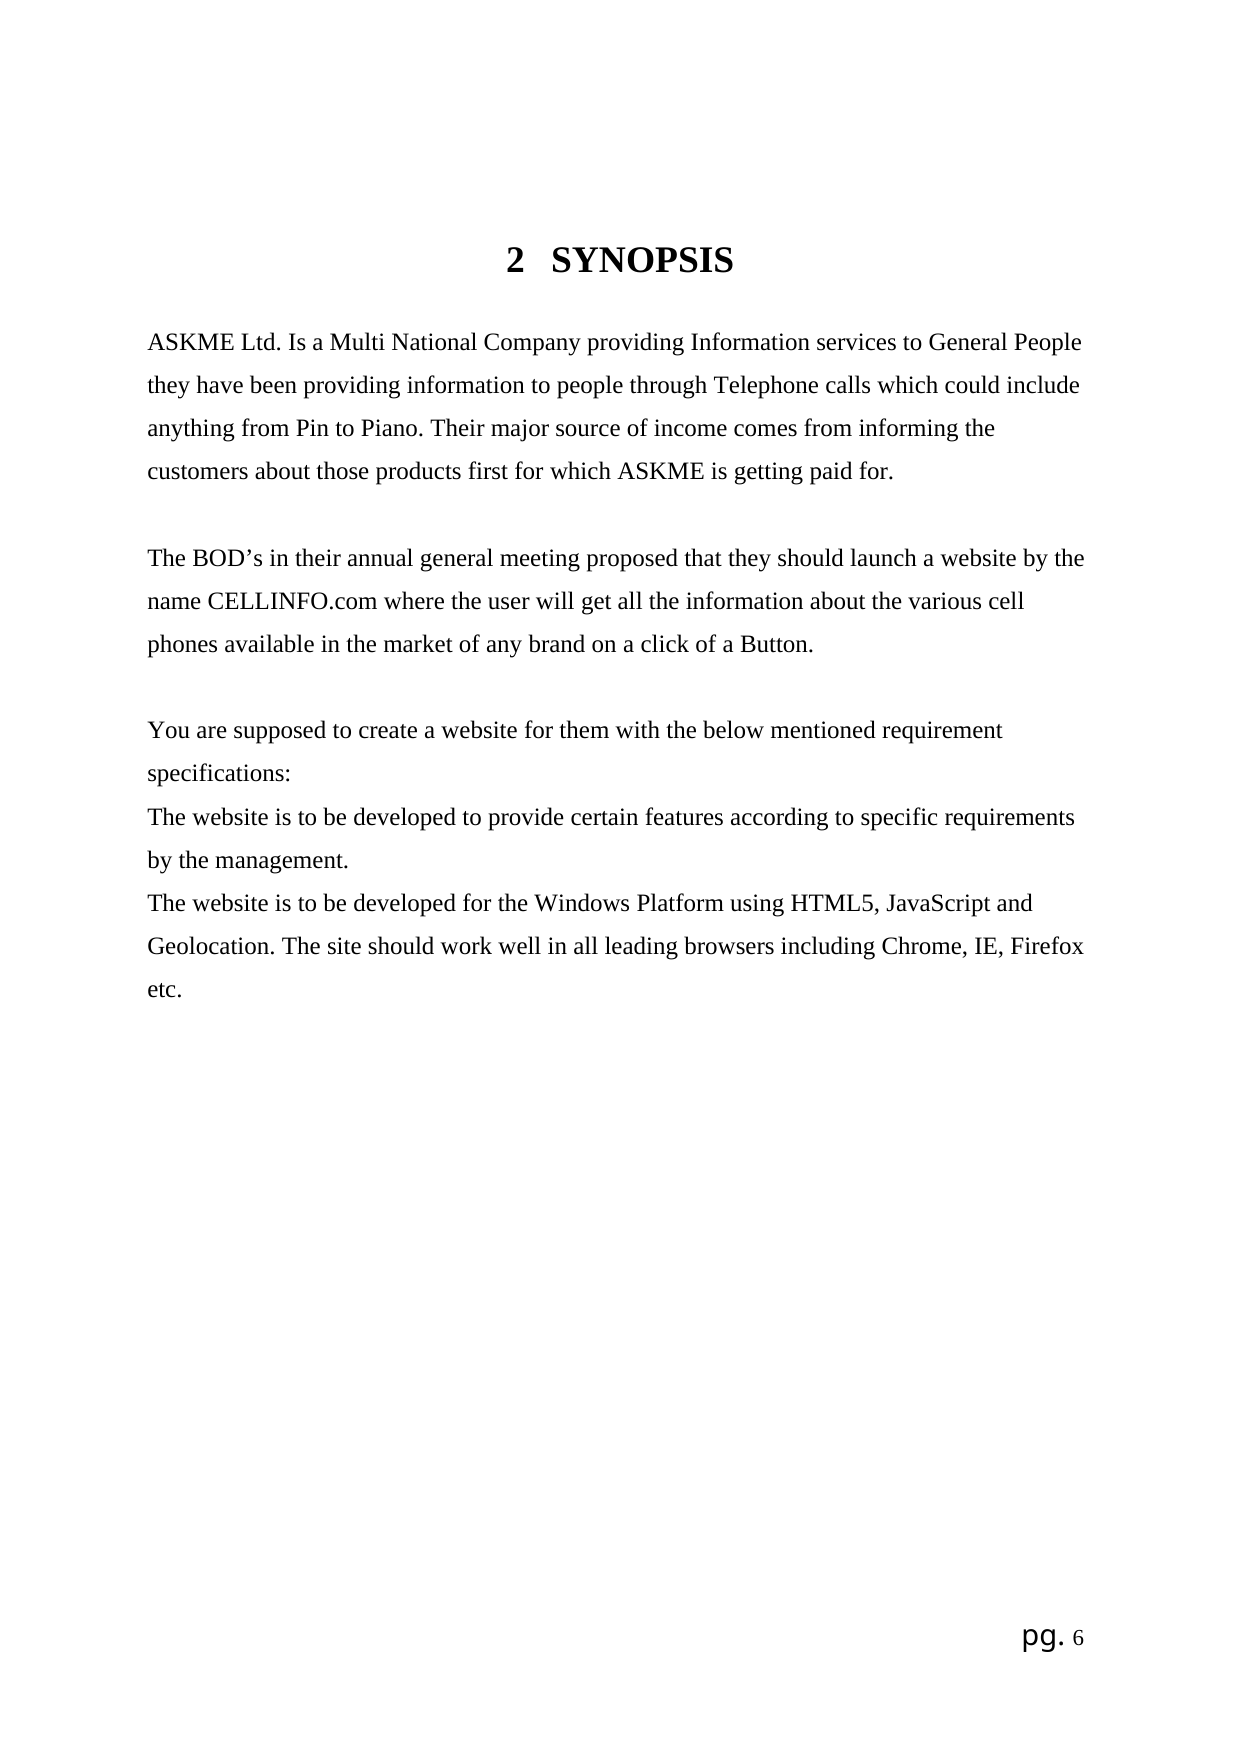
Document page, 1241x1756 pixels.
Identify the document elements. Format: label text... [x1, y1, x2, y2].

text ASKME Ltd. Is a Multi National Company providing Information services to General People they have been providing information to people through Telephone calls which could include anything from Pin to Piano. Their major source of income comes from informing the customers about those products first for which ASKME is getting paid for. [147, 327, 1084, 485]
subtitle SYNOPSIS [506, 238, 1240, 281]
text You are supposed to create a website for them with the below mentioned requirement specifications: [147, 715, 1005, 787]
text The BOD’s in their annual general meeting proposed that they should launch a website by the name CELLINFO.com where the user will get all the information about the various cell phones available in the market of any brand on a click of a Button. [147, 543, 1087, 658]
text The website is to be developed for the Windows Platform using HTML5, JavaScript and Geolocation. The site should work well in all leading browsers including Chrome, IE, Firefox etc. [147, 888, 1086, 1003]
text The website is to be developed to provide certain features according to specific requirements by the management. [147, 802, 1077, 873]
